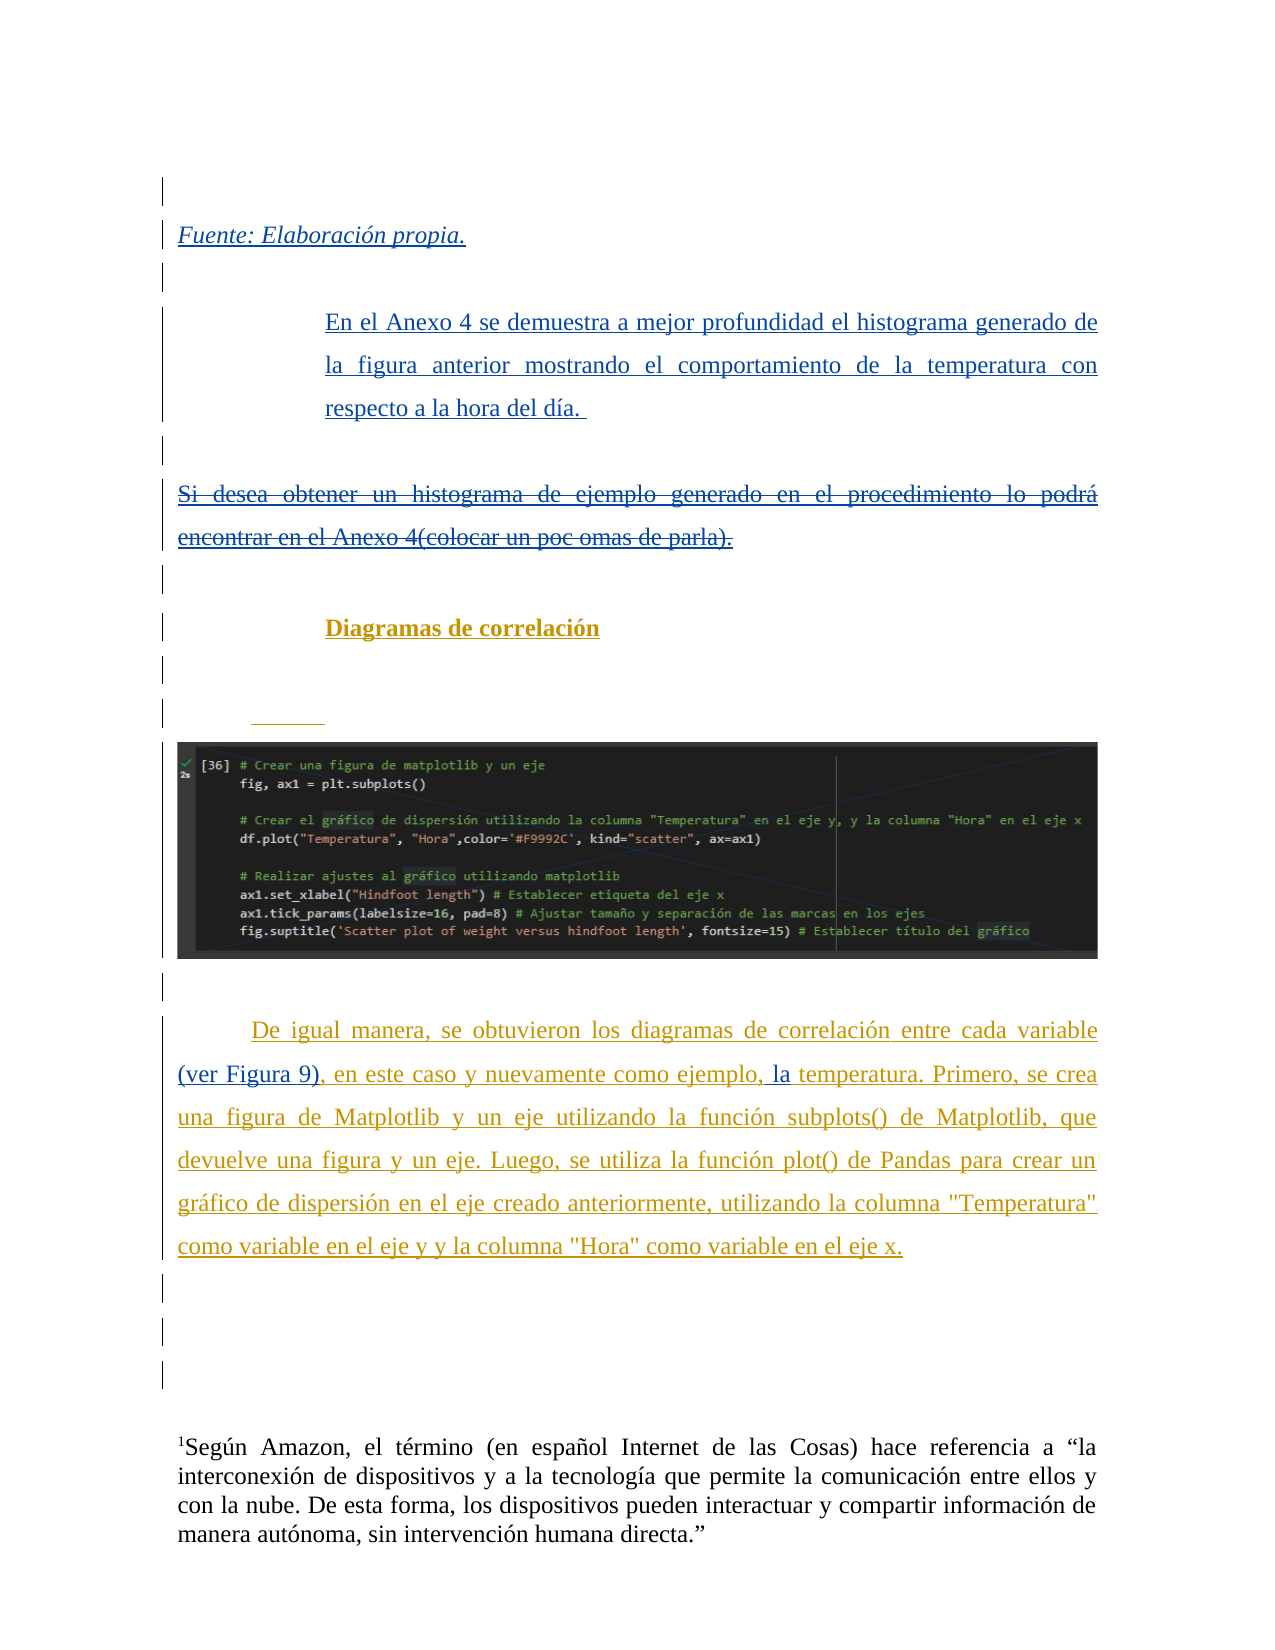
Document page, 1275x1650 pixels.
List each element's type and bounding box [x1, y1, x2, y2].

picture [177, 743, 632, 957]
picture [182, 742, 1092, 849]
picture [178, 851, 1097, 959]
picture [643, 743, 1098, 957]
